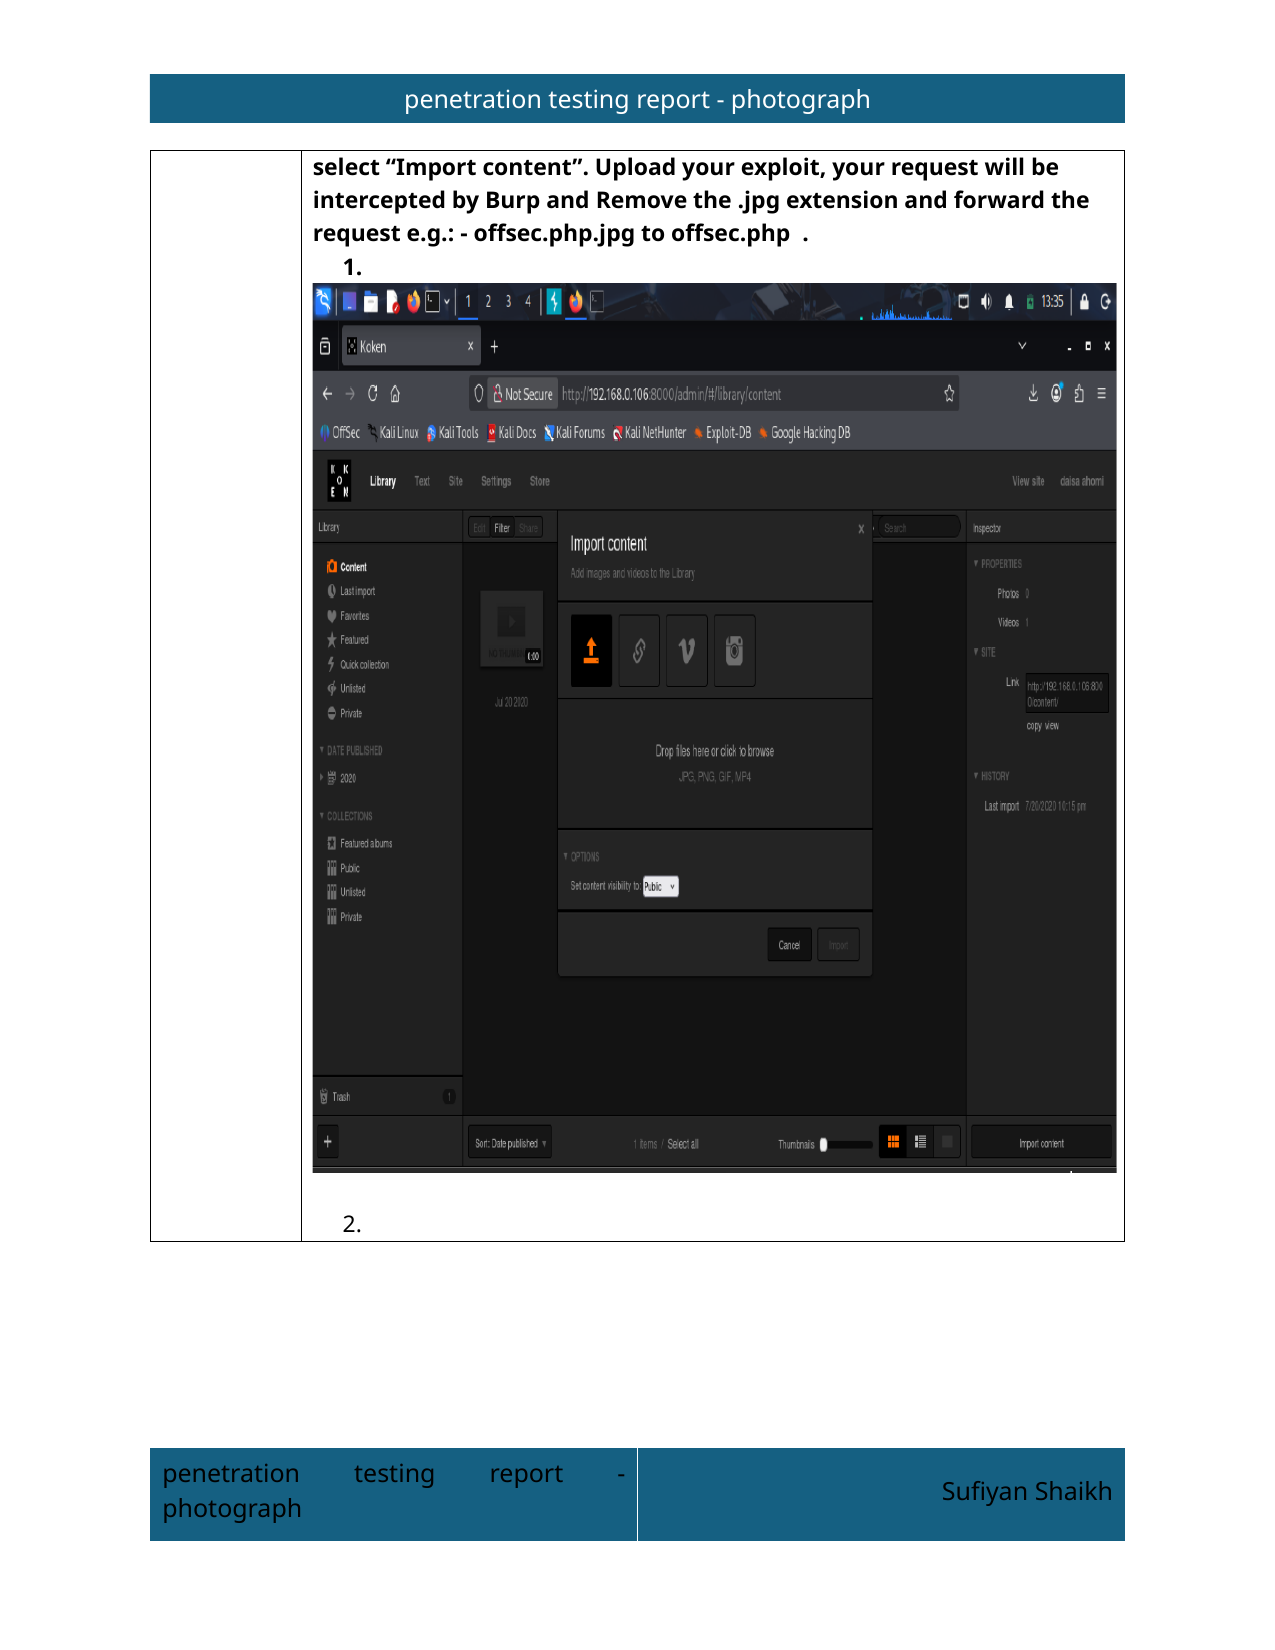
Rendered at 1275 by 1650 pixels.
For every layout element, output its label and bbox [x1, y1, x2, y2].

table_cell [151, 151, 301, 1241]
picture [312, 283, 1117, 1173]
table_cell [302, 151, 1124, 1241]
